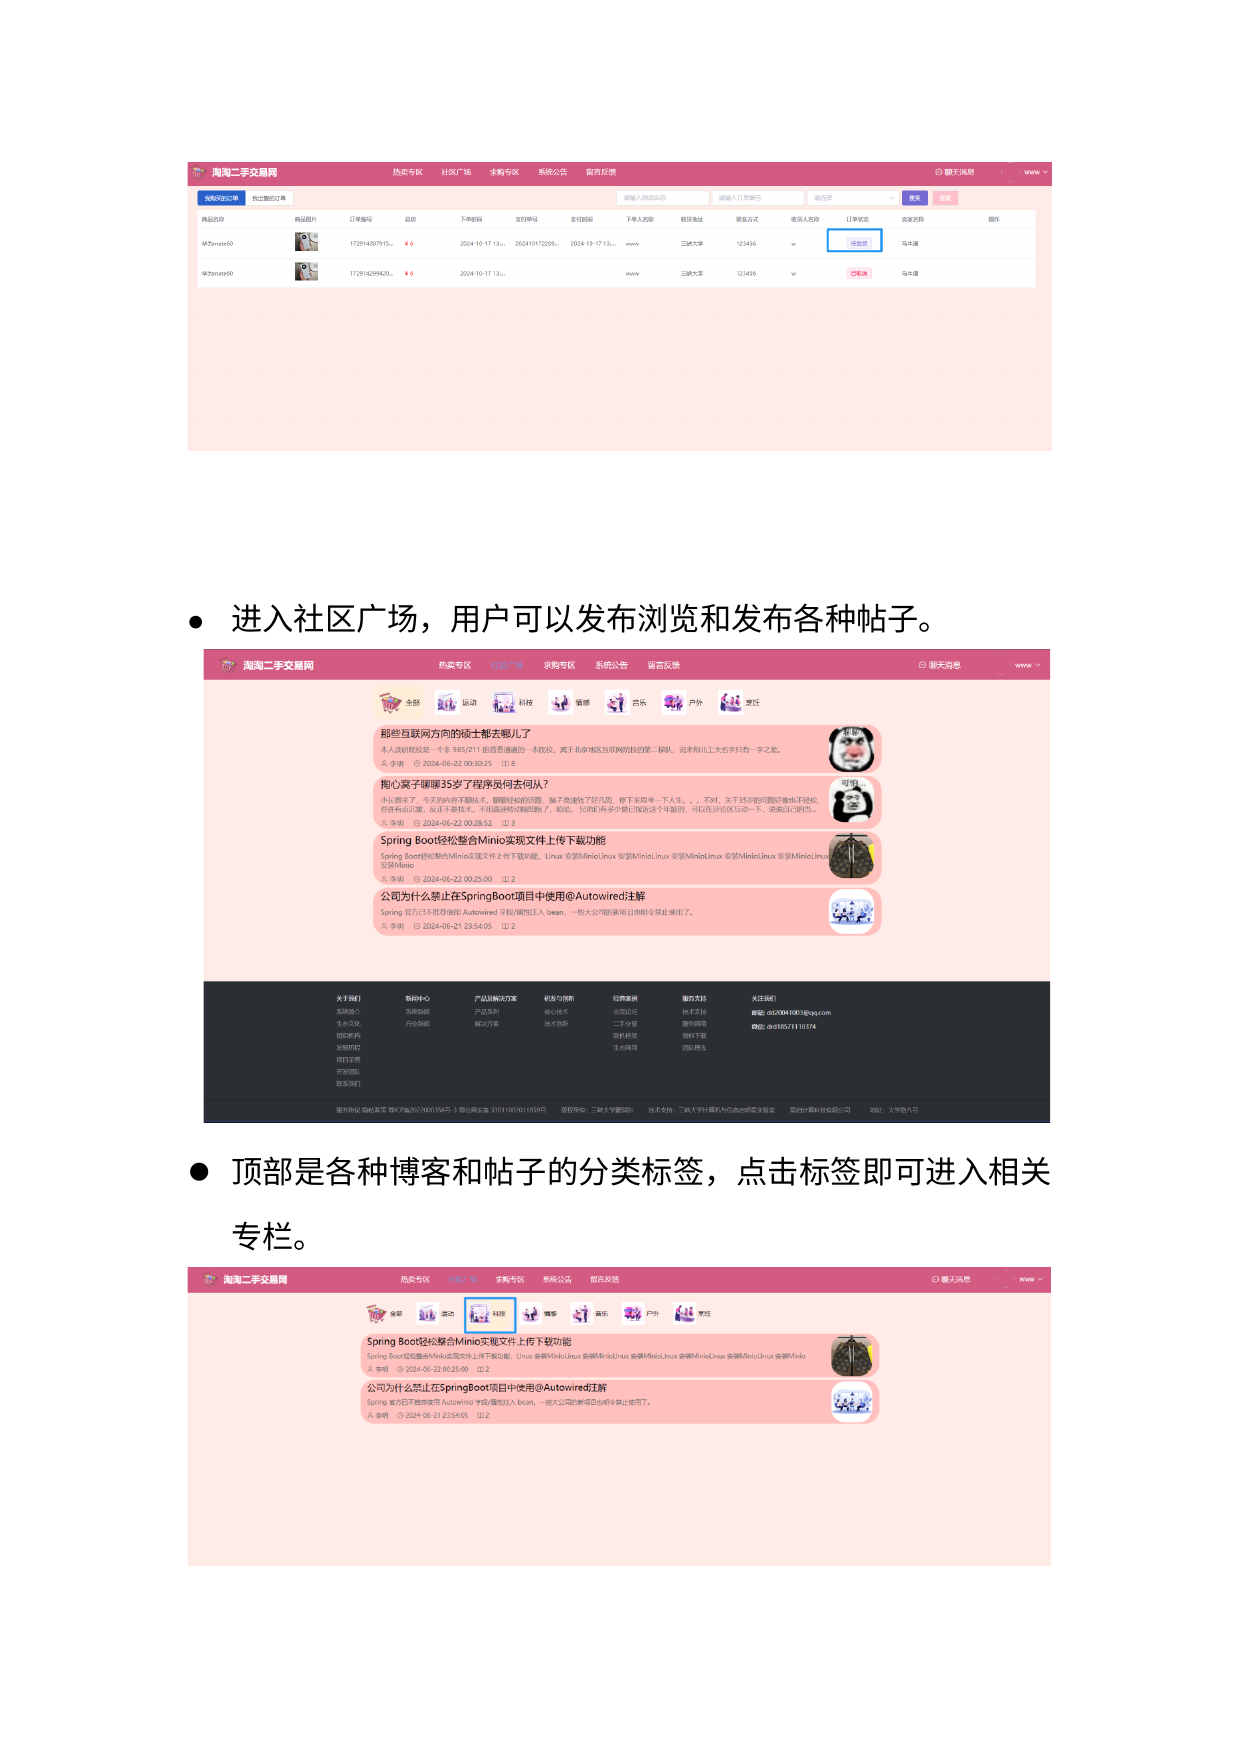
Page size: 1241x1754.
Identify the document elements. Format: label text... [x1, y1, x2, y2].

picture [187, 1267, 1051, 1566]
list 进入社区广场，用户可以发布浏览和发布各种帖子。 [187, 584, 1053, 649]
picture [187, 162, 1052, 451]
picture [203, 649, 1051, 1123]
